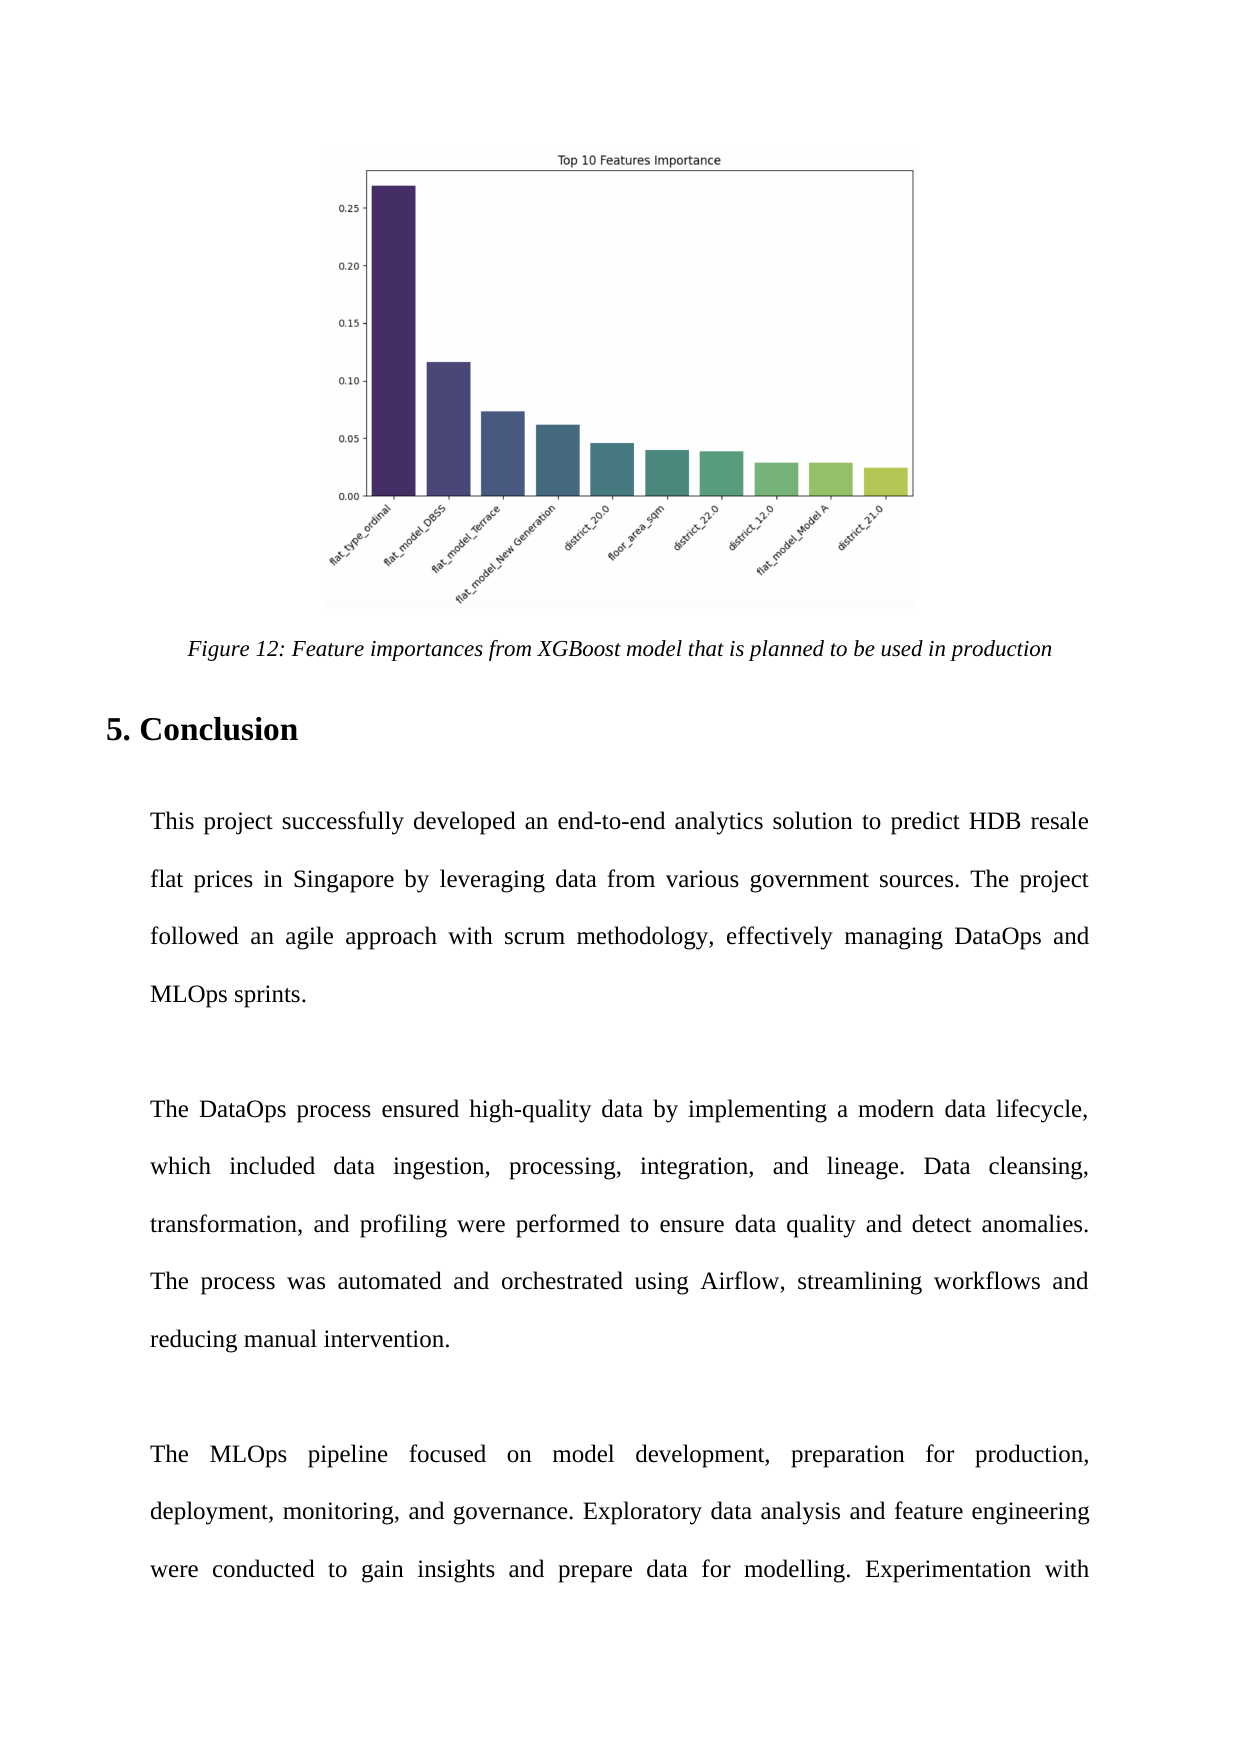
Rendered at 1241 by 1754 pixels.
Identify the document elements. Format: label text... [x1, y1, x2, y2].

picture [323, 150, 918, 609]
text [150, 1439, 1090, 1582]
text The DataOps process ensured high-quality data by implementing a modern data lifecycle, which included data ingestion, processing, integration, and lineage. Data cleansing, transformation, and profiling were performed to ensure data quality and detect anomalies. The process was automated and orchestrated using Airflow, streamlining workflows and reducing manual intervention. [150, 1094, 1090, 1352]
text Figure 12: Feature importances from XGBoost model that is planned to be used in production [150, 635, 1090, 662]
text This project successfully developed an end-to-end analytics solution to predict HDB resale flat prices in Singapore by leveraging data from various government sources. The project followed an agile approach with scrum methodology, effectively managing DataOps and MLOps sprints. [150, 806, 1090, 1007]
subtitle 5. Conclusion [106, 709, 1090, 747]
